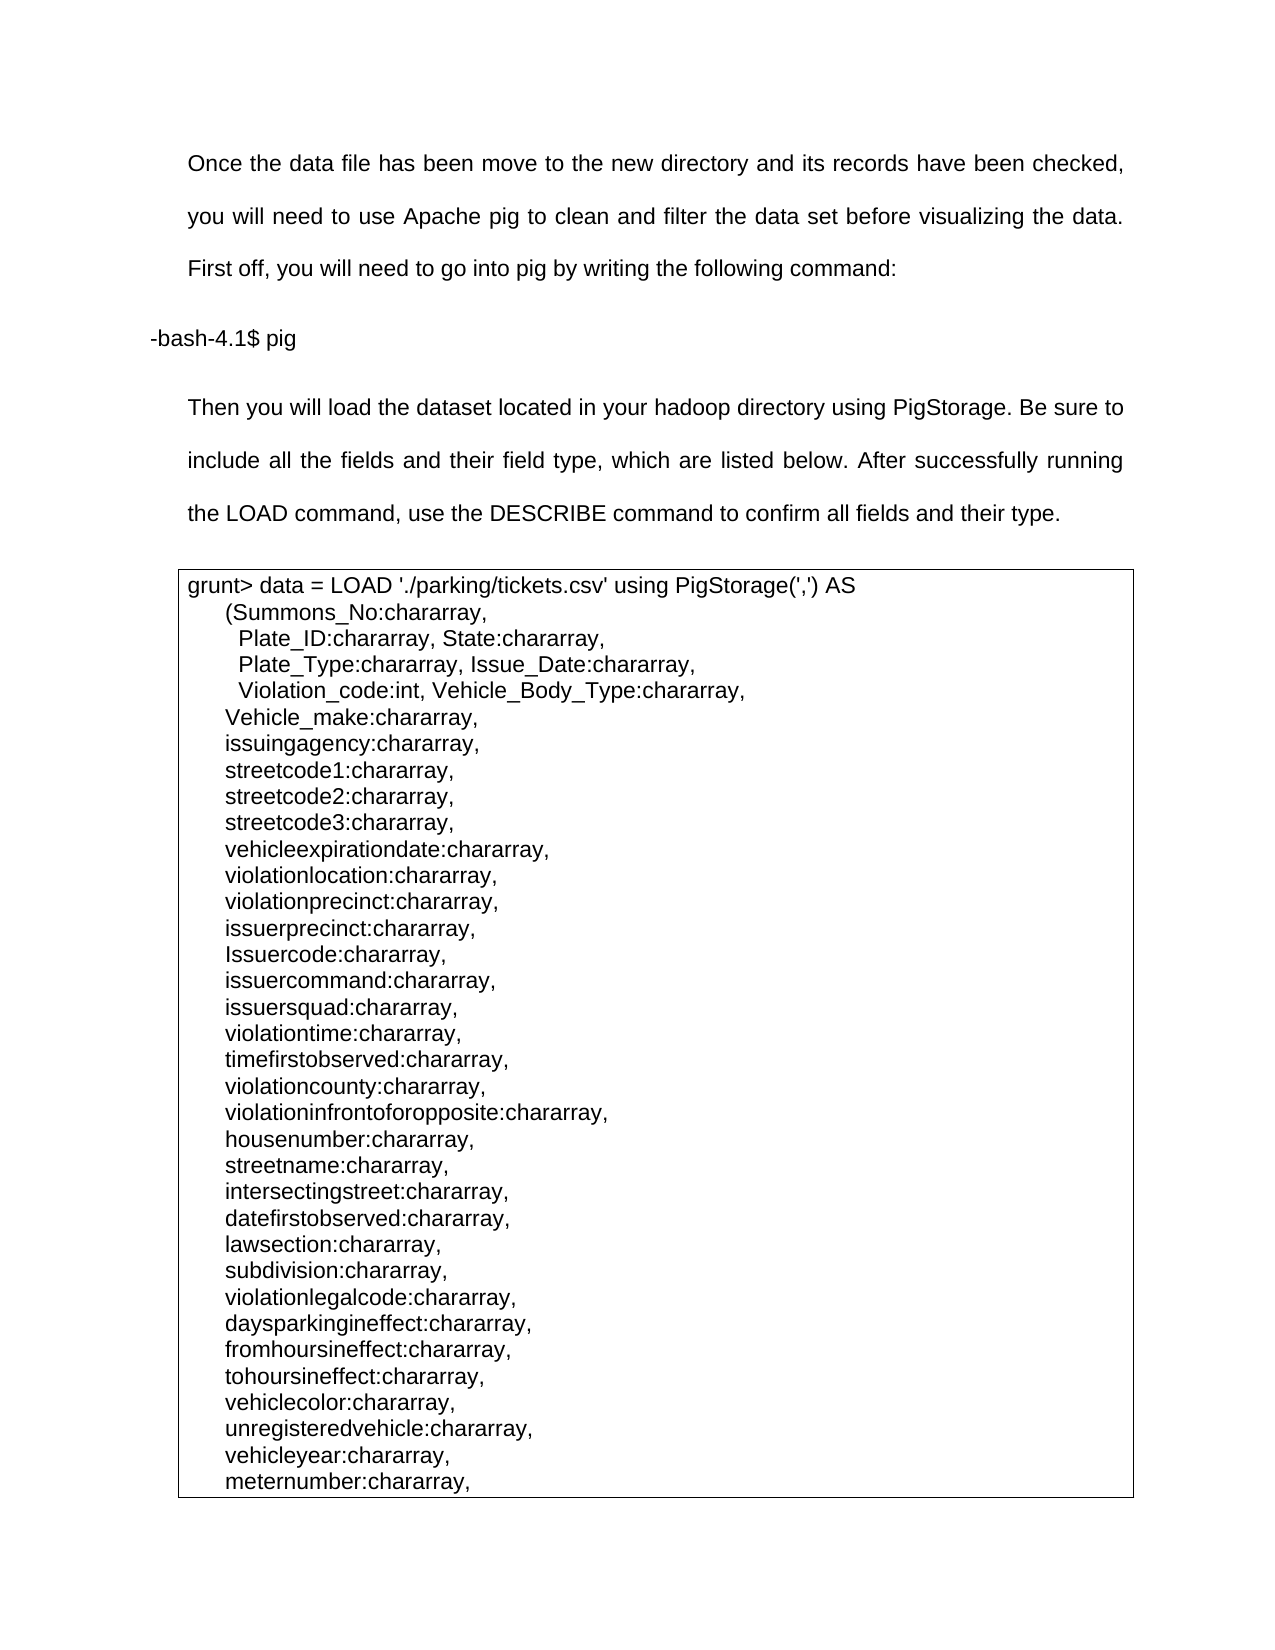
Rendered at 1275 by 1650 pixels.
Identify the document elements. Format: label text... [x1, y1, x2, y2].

text issuerprecinct:chararray, [179, 912, 1133, 938]
text violationlegalcode:chararray, [179, 1281, 1133, 1307]
text Plate_ID:chararray, State:chararray, [179, 622, 1133, 648]
text fromhoursineffect:chararray, [179, 1333, 1133, 1359]
text vehicleexpirationdate:chararray, [179, 832, 1133, 859]
text violationlocation:chararray, [179, 859, 1133, 885]
text Then you will load the dataset located in your hadoop directory using PigStorage. Be sure to include all the fields and their field type, which are listed below. After successfully running the LOAD command, use the DESCRIBE command to confirm all fields and their type. [187, 394, 1125, 526]
text streetcode3:chararray, [179, 806, 1133, 832]
text Once the data file has been move to the new directory and its records have been checked, you will need to use Apache pig to clean and filter the data set before visualizing the data. First off, you will need to go into pig by writing the following command: [187, 150, 1125, 282]
text issuingagency:chararray, [179, 727, 1133, 753]
text streetcode1:chararray, [179, 753, 1133, 780]
text vehiclecolor:chararray, [179, 1386, 1133, 1412]
text violationinfrontoforopposite:chararray, [179, 1096, 1133, 1122]
text tohoursineffect:chararray, [179, 1359, 1133, 1386]
text streetcode2:chararray, [179, 780, 1133, 806]
text violationcounty:chararray, [179, 1070, 1133, 1096]
text datefirstobserved:chararray, [179, 1201, 1133, 1228]
text vehicleyear:chararray, [179, 1439, 1133, 1465]
text Plate_Type:chararray, Issue_Date:chararray, [179, 648, 1133, 674]
text Violation_code:int, Vehicle_Body_Type:chararray, [179, 674, 1133, 701]
text Vehicle_make:chararray, [179, 701, 1133, 727]
text daysparkingineffect:chararray, [179, 1307, 1133, 1333]
text issuercommand:chararray, [179, 964, 1133, 991]
text violationprecinct:chararray, [179, 885, 1133, 912]
text streetname:chararray, [179, 1149, 1133, 1175]
text violationtime:chararray, [179, 1017, 1133, 1043]
text grunt> data = LOAD './parking/tickets.csv' using PigStorage(',') AS [179, 570, 1133, 595]
text -bash-4.1$ pig [150, 325, 1125, 351]
text unregisteredvehicle:chararray, [179, 1412, 1133, 1439]
text housenumber:chararray, [179, 1122, 1133, 1149]
text timefirstobserved:chararray, [179, 1043, 1133, 1070]
text (Summons_No:chararray, [179, 595, 1133, 622]
text Issuercode:chararray, [179, 938, 1133, 964]
text subdivision:chararray, [179, 1254, 1133, 1281]
text lawsection:chararray, [179, 1228, 1133, 1254]
text intersectingstreet:chararray, [179, 1175, 1133, 1201]
text meternumber:chararray, [179, 1465, 1133, 1497]
text issuersquad:chararray, [179, 991, 1133, 1017]
